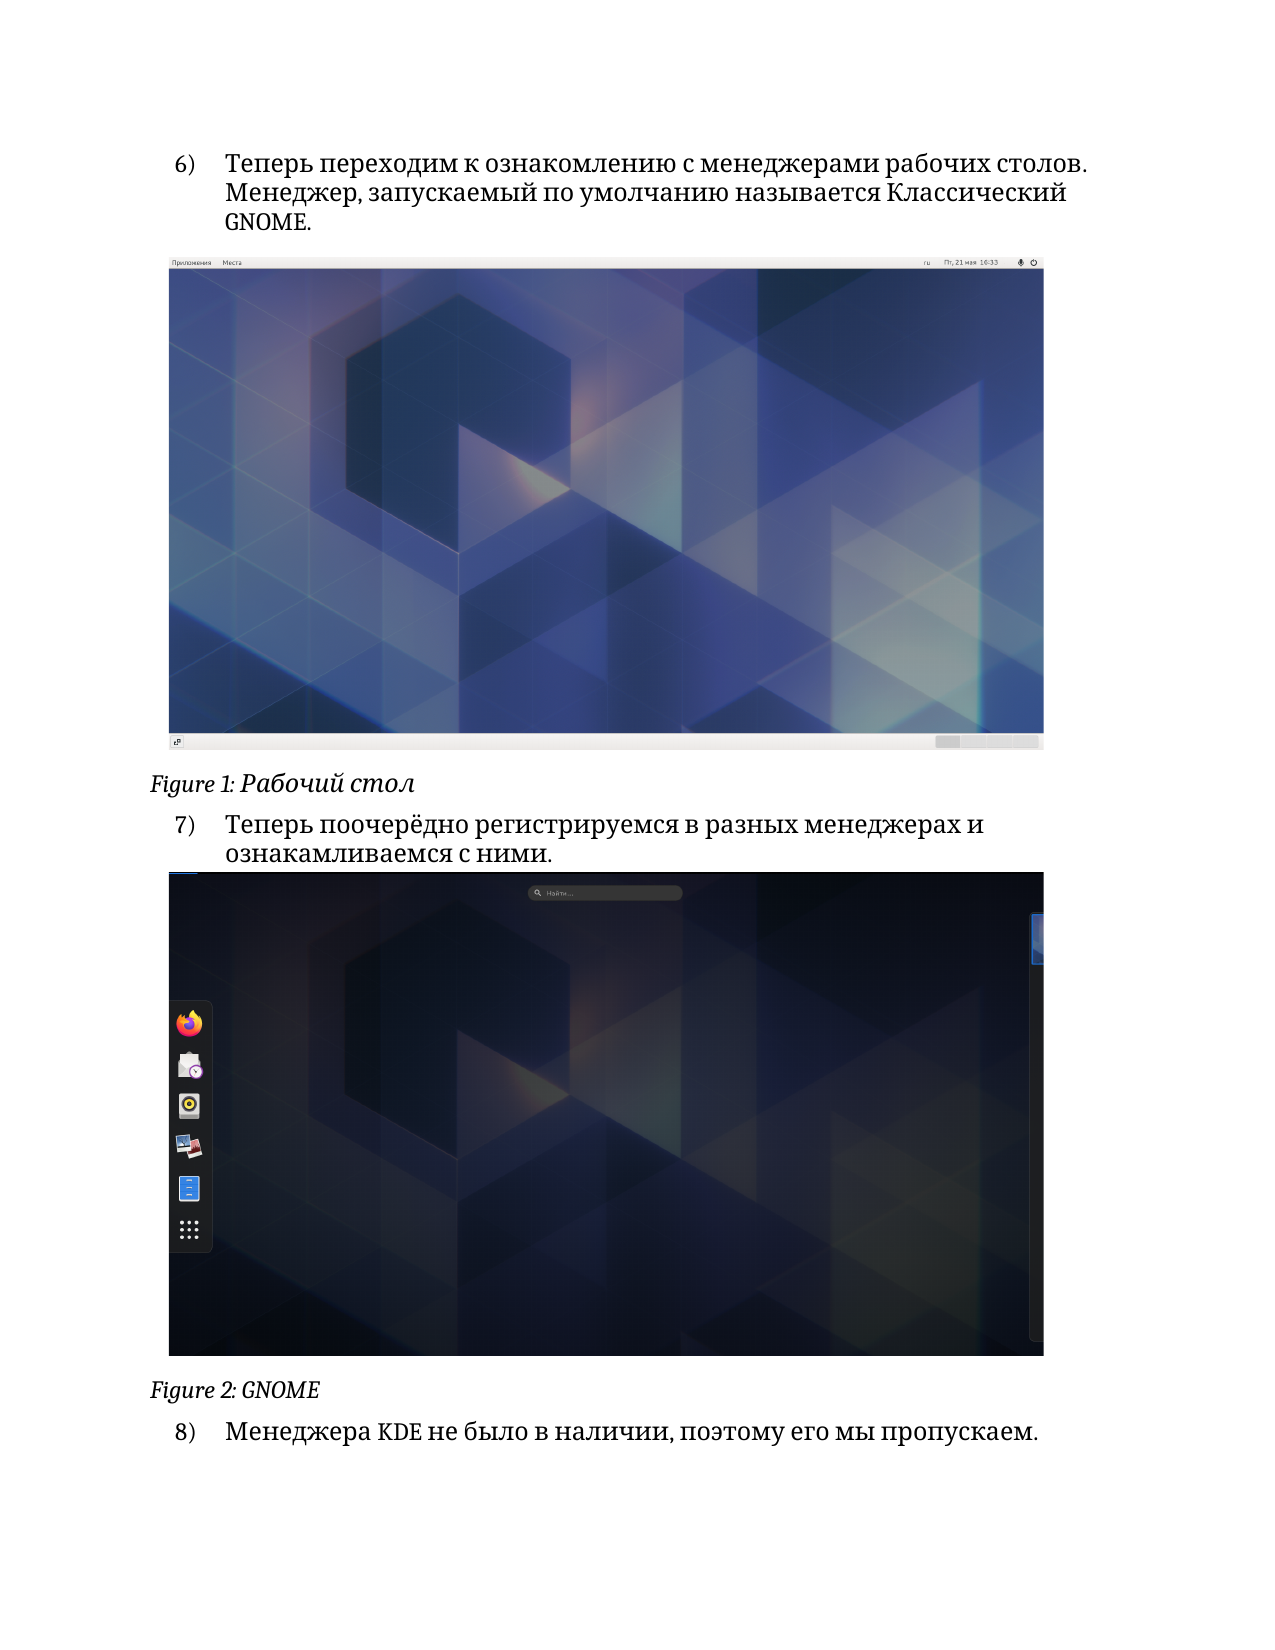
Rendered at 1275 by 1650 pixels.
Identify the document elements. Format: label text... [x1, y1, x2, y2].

text Figure 1: Рабочий стол [150, 770, 1125, 799]
list Теперь поочерёдно регистрируемся в разных менеджерах и ознакамливаемся с ними. [175, 811, 1125, 869]
list Менеджера KDE не было в наличии, поэтому его мы пропускаем. [175, 1417, 1125, 1446]
list Теперь переходим к ознакомлению с менеджерами рабочих столов. Менеджер, запускаемый по умолчанию называется Классический GNOME. [175, 150, 1125, 236]
picture [168, 872, 1044, 1356]
picture [168, 257, 1044, 750]
text Figure 2: GNOME [150, 1376, 1125, 1405]
